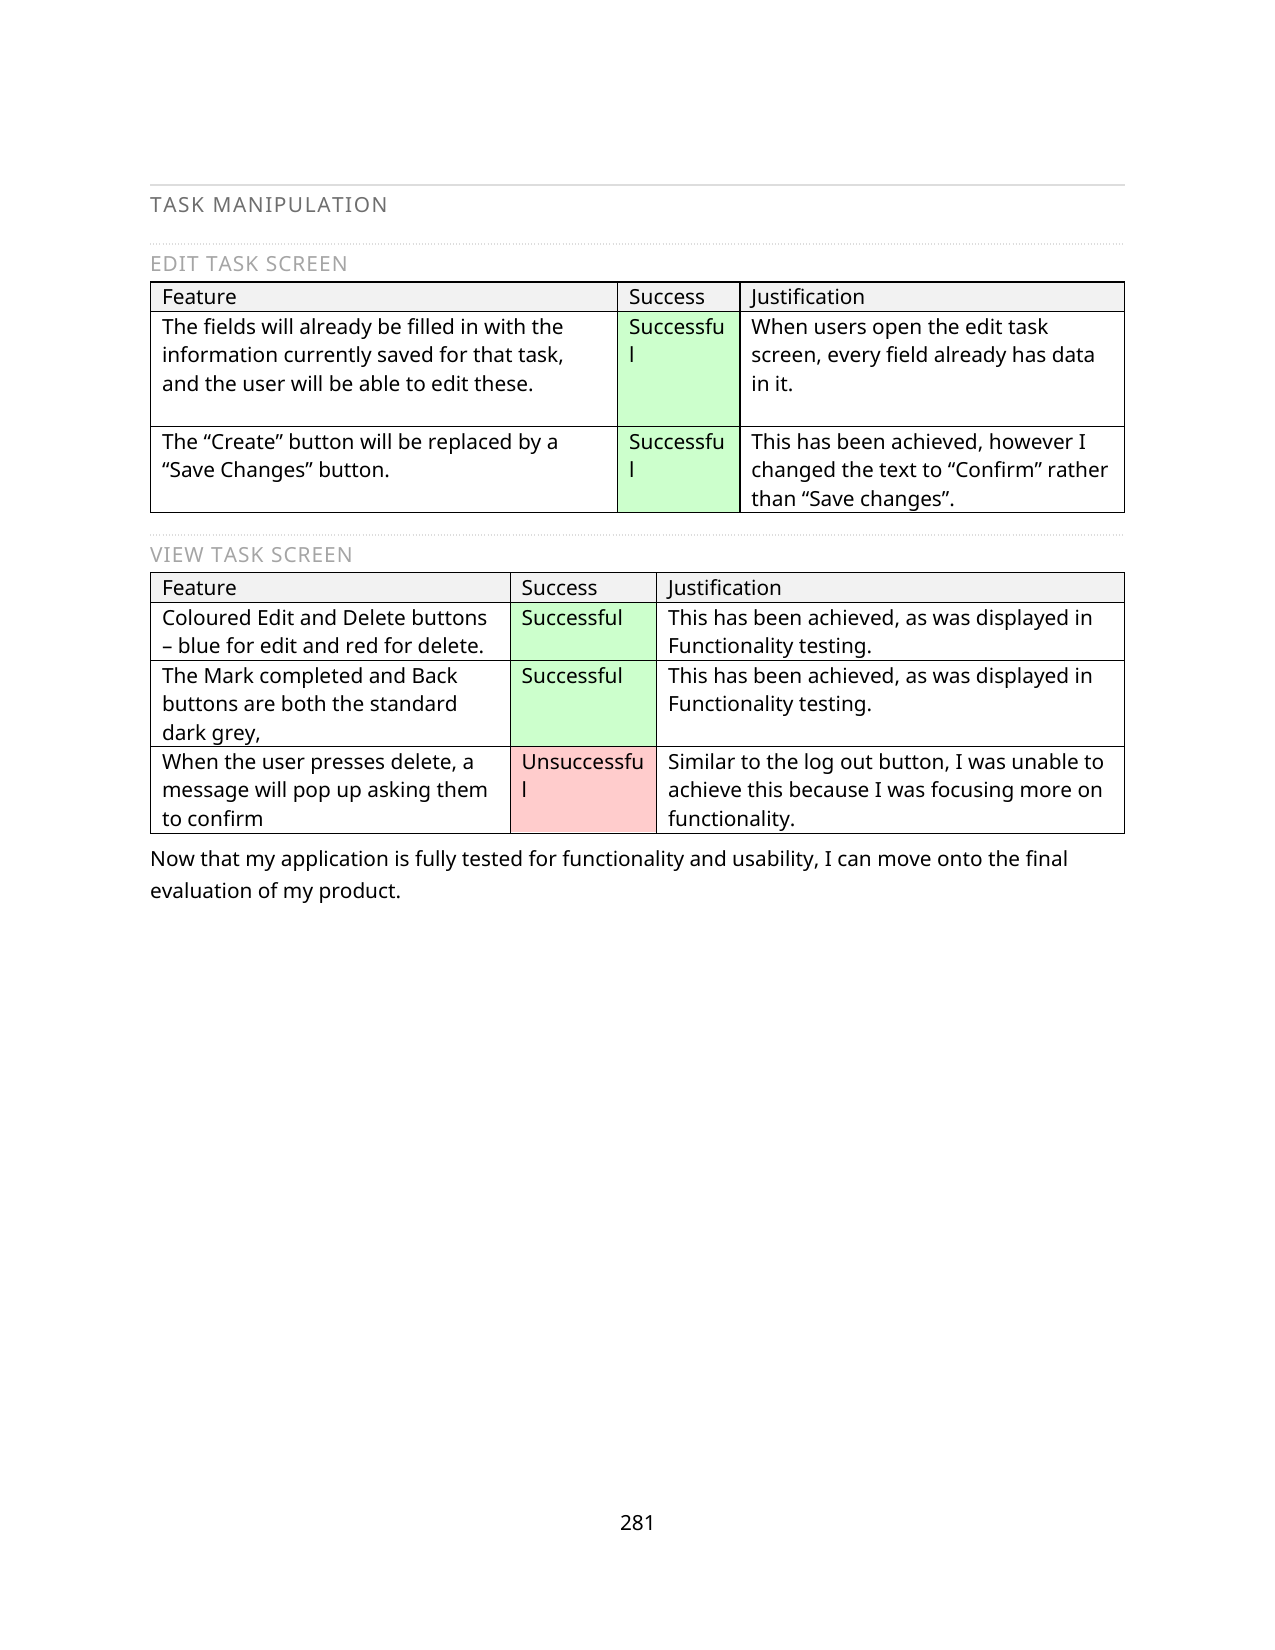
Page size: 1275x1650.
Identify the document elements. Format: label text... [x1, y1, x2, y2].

subtitle View task screen [150, 534, 1125, 568]
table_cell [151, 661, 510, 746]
subtitle Task manipulation [150, 186, 1125, 218]
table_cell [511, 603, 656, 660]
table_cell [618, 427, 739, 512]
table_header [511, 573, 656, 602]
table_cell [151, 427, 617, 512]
subtitle Edit task screen [150, 243, 1125, 277]
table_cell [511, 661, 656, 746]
text Now that my application is fully tested for functionality and usability, I can move onto the final evaluation of my product. [150, 844, 1125, 905]
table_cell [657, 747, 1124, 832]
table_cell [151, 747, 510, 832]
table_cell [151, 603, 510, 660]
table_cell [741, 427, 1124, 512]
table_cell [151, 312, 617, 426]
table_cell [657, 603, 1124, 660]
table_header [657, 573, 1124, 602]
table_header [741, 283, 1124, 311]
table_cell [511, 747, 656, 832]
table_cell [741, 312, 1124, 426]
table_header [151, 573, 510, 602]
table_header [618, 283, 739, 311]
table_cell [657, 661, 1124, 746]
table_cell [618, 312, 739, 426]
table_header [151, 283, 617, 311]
